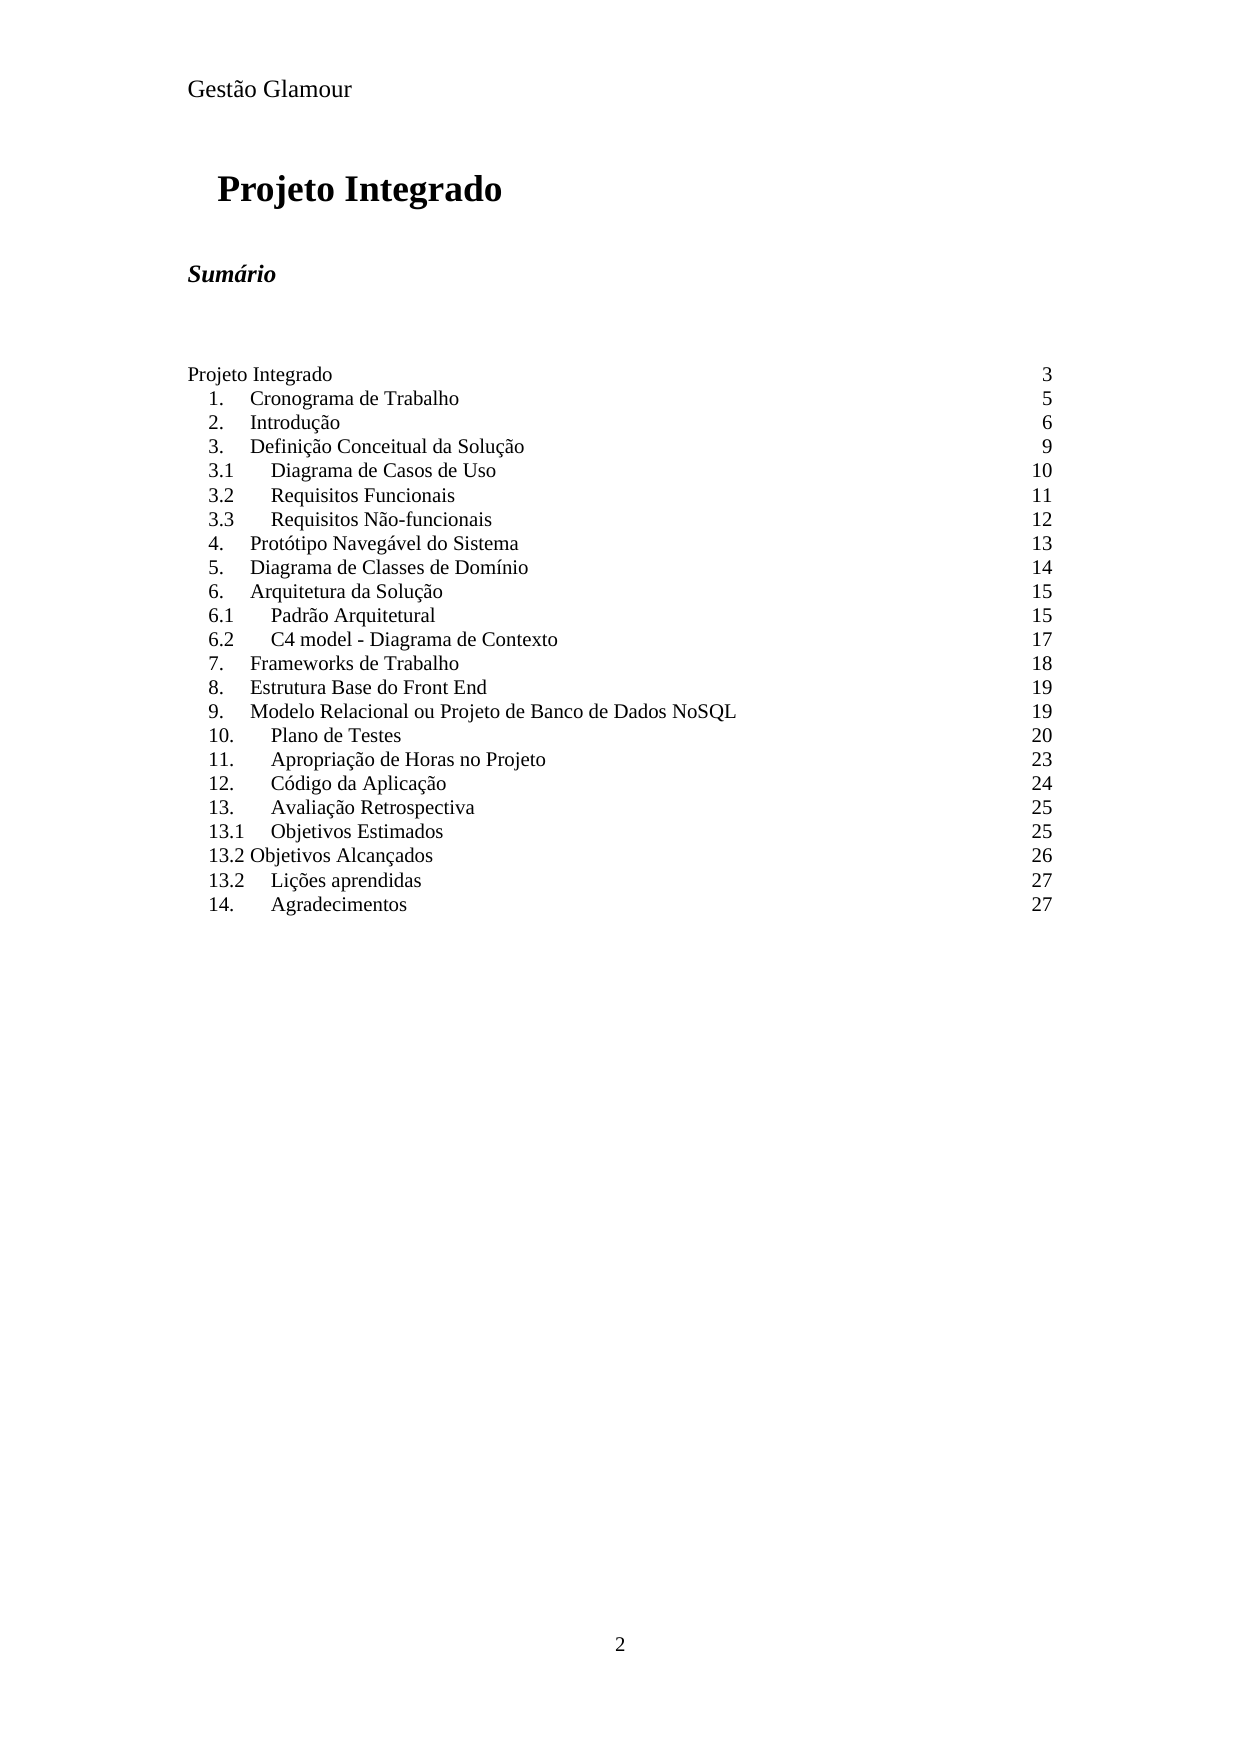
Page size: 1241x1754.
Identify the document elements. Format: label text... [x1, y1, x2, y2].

text 1. Cronograma de Trabalho 5 [208, 386, 1053, 410]
text 3.1 Diagrama de Casos de Uso 10 [208, 458, 1053, 482]
text 13.2 Lições aprendidas 27 [208, 867, 1053, 892]
text 14. Agradecimentos 27 [208, 892, 1053, 916]
text 13. Avaliação Retrospectiva 25 [208, 795, 1053, 819]
text 13.2 Objetivos Alcançados 26 [208, 843, 1053, 867]
text 3. Definição Conceitual da Solução 9 [208, 434, 1053, 458]
text 7. Frameworks de Trabalho 18 [208, 651, 1053, 675]
text 9. Modelo Relacional ou Projeto de Banco de Dados NoSQL 19 [208, 699, 1053, 723]
text 5. Diagrama de Classes de Domínio 14 [208, 555, 1053, 579]
subtitle Projeto Integrado [217, 166, 1053, 209]
text 6.2 C4 model - Diagrama de Contexto 17 [208, 627, 1053, 651]
text 3.2 Requisitos Funcionais 11 [208, 482, 1053, 507]
text 2. Introdução 6 [208, 410, 1053, 434]
text 12. Código da Aplicação 24 [208, 771, 1053, 795]
text 13.1 Objetivos Estimados 25 [208, 819, 1053, 843]
text 6.1 Padrão Arquitetural 15 [208, 603, 1053, 627]
text 11. Apropriação de Horas no Projeto 23 [208, 747, 1053, 771]
text 3.3 Requisitos Não-funcionais 12 [208, 507, 1053, 531]
text 8. Estrutura Base do Front End 19 [208, 675, 1053, 699]
text 4. Protótipo Navegável do Sistema 13 [208, 531, 1053, 555]
subtitle Sumário [187, 259, 1053, 288]
text Projeto Integrado 3 [187, 362, 1053, 386]
text 10. Plano de Testes 20 [208, 723, 1053, 747]
text 6. Arquitetura da Solução 15 [208, 579, 1053, 603]
